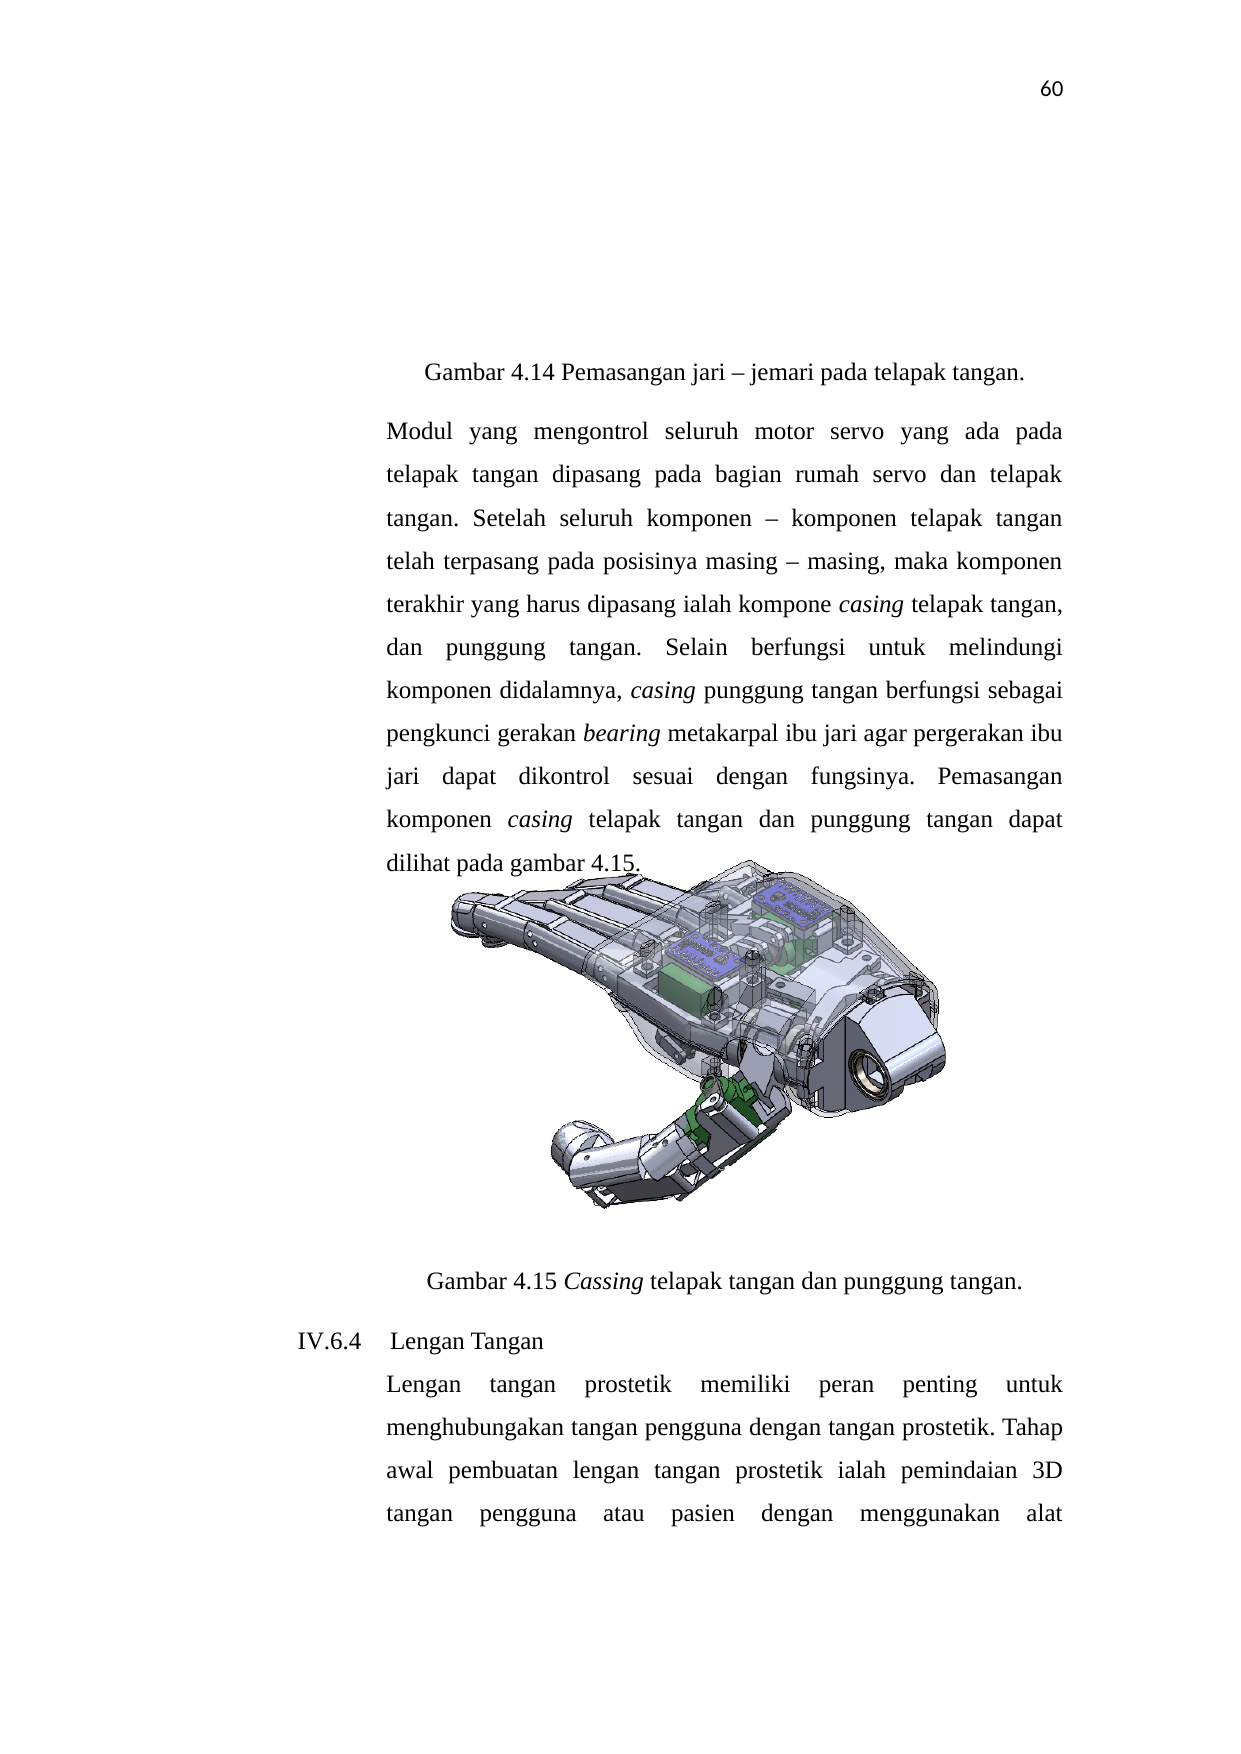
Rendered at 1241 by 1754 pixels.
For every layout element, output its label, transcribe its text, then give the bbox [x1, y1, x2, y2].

picture [436, 876, 968, 1217]
text Gambar 4.15 Cassing telapak tangan dan punggung tangan. [311, 1266, 1063, 1295]
text Modul yang mengontrol seluruh motor servo yang ada pada telapak tangan dipasang pada bagian rumah servo dan telapak tangan. Setelah seluruh komponen – komponen telapak tangan telah terpasang pada posisinya masing – masing, maka komponen terakhir yang harus dipasang ialah kompone casing telapak tangan, dan punggung tangan. Selain berfungsi untuk melindungi komponen didalamnya, casing punggung tangan berfungsi sebagai pengkunci gerakan bearing metakarpal ibu jari agar pergerakan ibu jari dapat dikontrol sesuai dengan fungsinya. Pemasangan komponen casing telapak tangan dan punggung tangan dapat dilihat pada gambar 4.15. [386, 416, 1063, 876]
subtitle Lengan Tangan [297, 1326, 1063, 1355]
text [386, 1369, 1063, 1527]
text Gambar 4.14 Pemasangan jari – jemari pada telapak tangan. [386, 357, 1063, 385]
